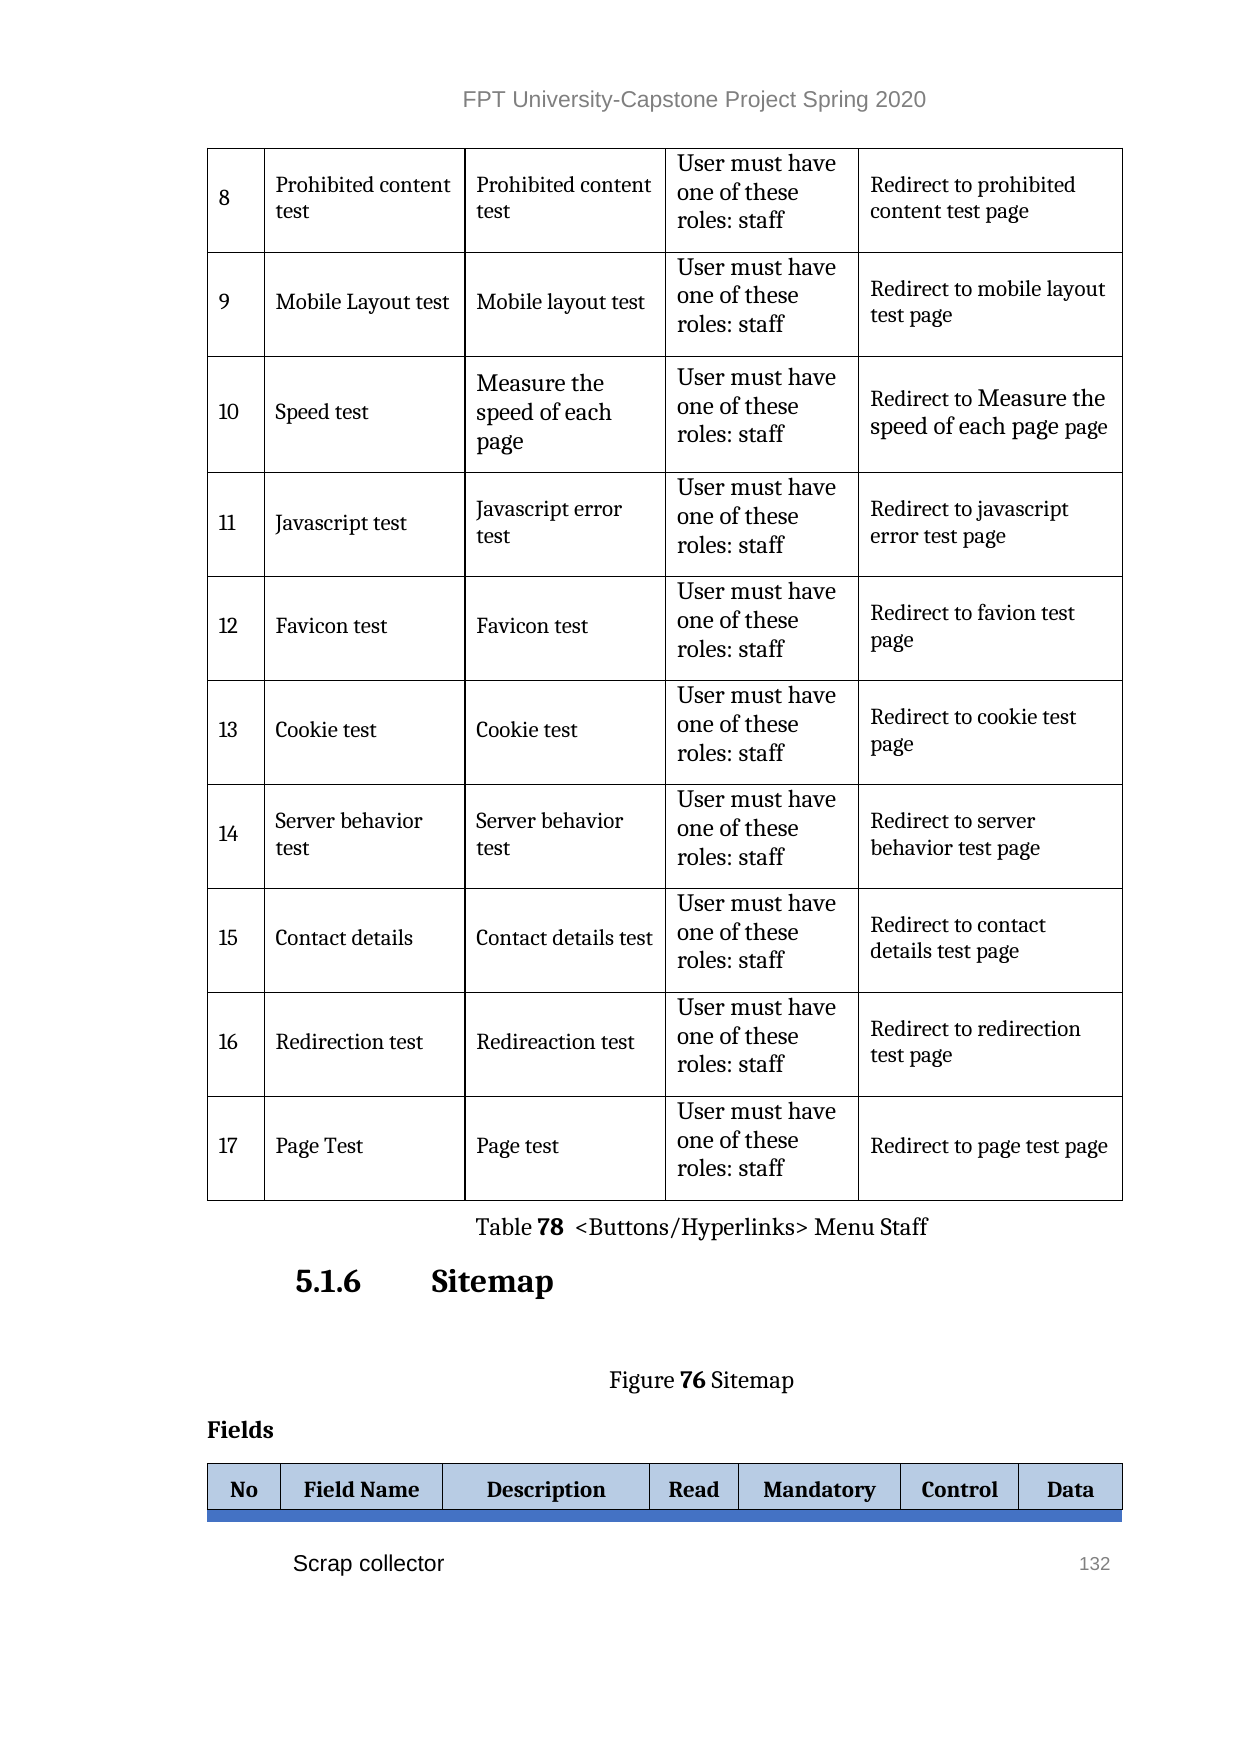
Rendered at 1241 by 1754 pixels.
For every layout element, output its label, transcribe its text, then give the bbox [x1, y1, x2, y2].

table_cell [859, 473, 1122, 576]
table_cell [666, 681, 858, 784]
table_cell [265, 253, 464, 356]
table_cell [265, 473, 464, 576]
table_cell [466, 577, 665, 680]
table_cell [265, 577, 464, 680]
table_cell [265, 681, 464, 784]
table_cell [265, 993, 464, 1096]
subtitle Sitemap [295, 1263, 1122, 1301]
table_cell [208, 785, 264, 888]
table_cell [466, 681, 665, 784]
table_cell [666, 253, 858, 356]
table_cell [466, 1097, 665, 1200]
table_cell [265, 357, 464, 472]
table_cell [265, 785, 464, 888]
text Fields [207, 1416, 1122, 1444]
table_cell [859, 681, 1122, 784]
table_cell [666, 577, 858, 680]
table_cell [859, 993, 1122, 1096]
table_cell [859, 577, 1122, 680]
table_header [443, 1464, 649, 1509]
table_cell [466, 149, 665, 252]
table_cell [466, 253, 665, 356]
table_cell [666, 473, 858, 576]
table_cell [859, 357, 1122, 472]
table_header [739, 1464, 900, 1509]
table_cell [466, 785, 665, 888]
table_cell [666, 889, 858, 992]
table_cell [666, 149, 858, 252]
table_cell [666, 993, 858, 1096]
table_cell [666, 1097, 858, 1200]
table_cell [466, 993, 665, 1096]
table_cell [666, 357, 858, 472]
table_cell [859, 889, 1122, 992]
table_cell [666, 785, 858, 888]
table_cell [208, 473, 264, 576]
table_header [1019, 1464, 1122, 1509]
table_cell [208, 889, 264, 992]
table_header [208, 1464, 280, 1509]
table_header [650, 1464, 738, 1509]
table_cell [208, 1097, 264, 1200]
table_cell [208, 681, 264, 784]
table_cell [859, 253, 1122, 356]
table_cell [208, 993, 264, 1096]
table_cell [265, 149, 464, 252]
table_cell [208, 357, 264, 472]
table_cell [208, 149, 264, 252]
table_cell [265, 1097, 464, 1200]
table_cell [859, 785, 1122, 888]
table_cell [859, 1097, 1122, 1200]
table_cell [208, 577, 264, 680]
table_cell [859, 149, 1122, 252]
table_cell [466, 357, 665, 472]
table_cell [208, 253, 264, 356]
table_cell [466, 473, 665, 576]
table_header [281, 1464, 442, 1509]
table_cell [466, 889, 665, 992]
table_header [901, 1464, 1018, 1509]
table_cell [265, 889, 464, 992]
